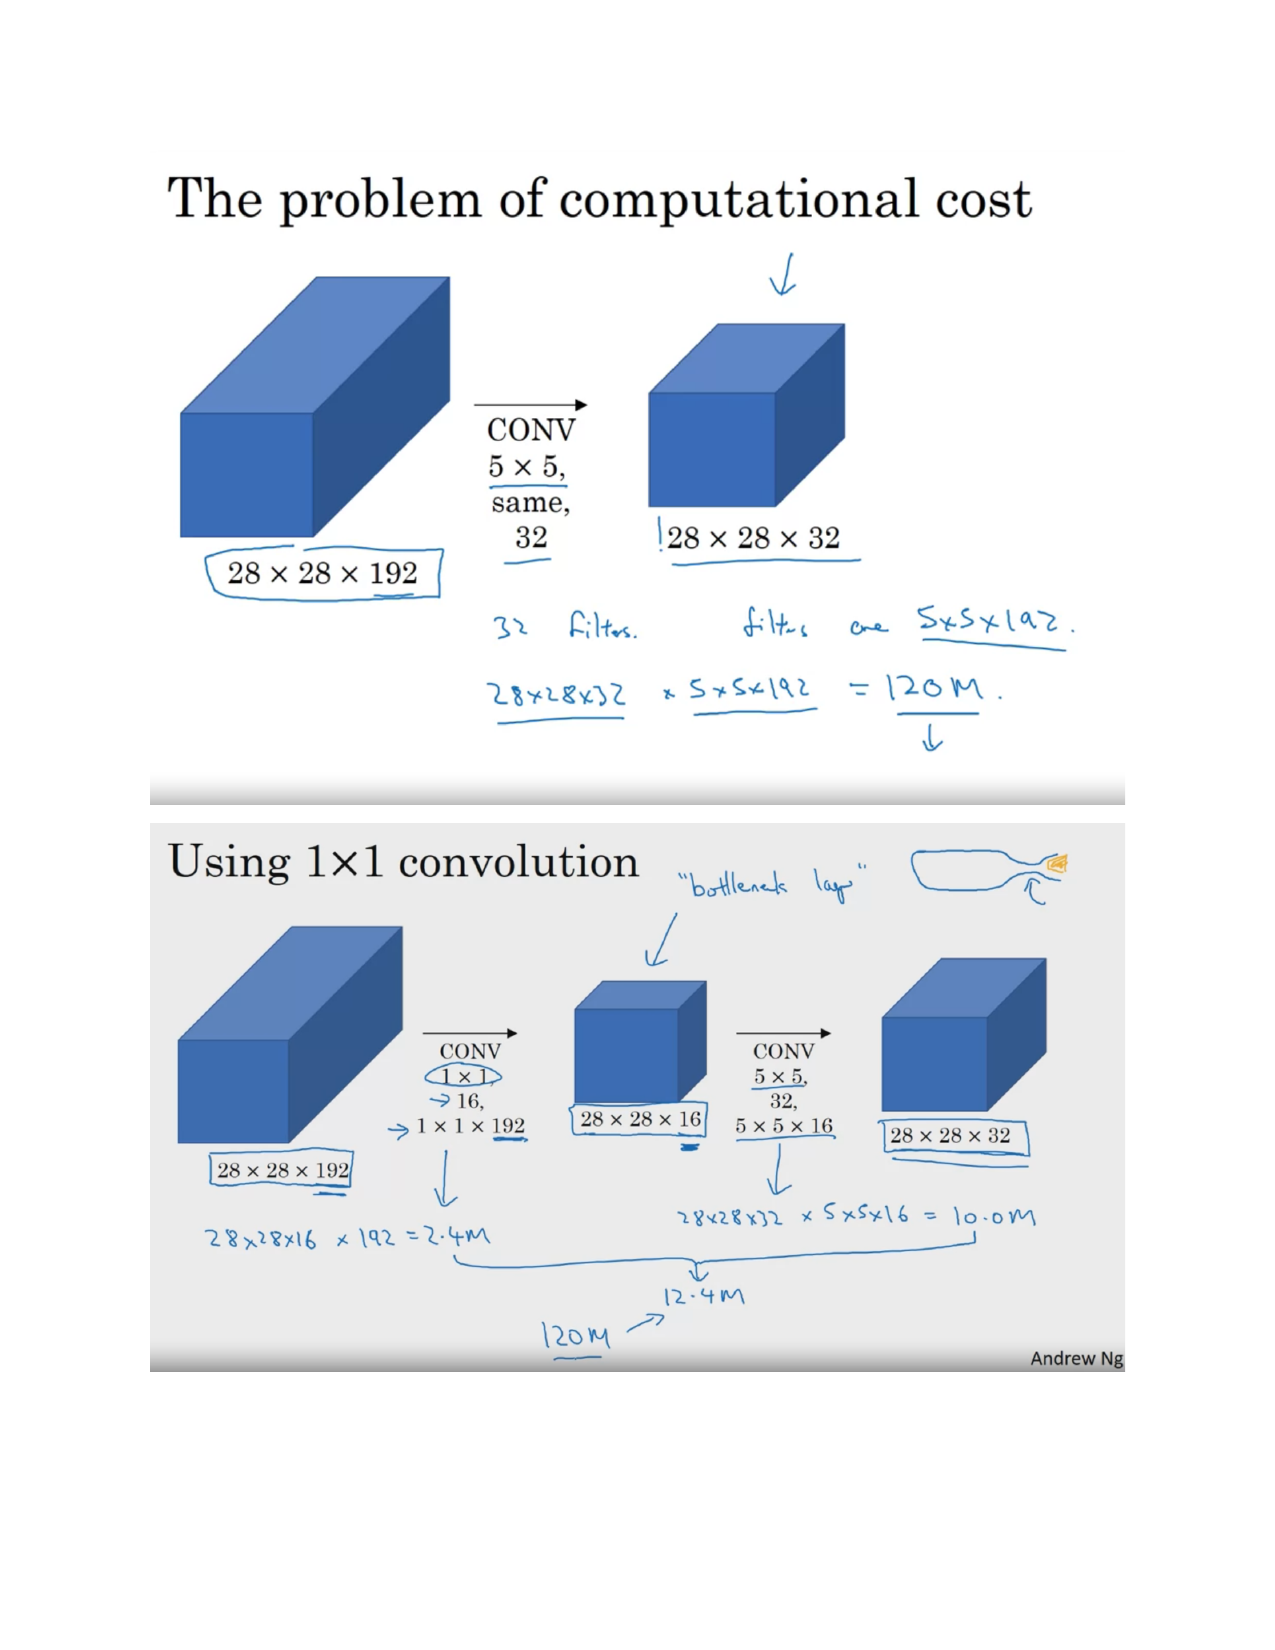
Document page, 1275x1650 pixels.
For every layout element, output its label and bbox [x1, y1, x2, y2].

picture [150, 823, 1125, 1372]
picture [150, 150, 1125, 805]
